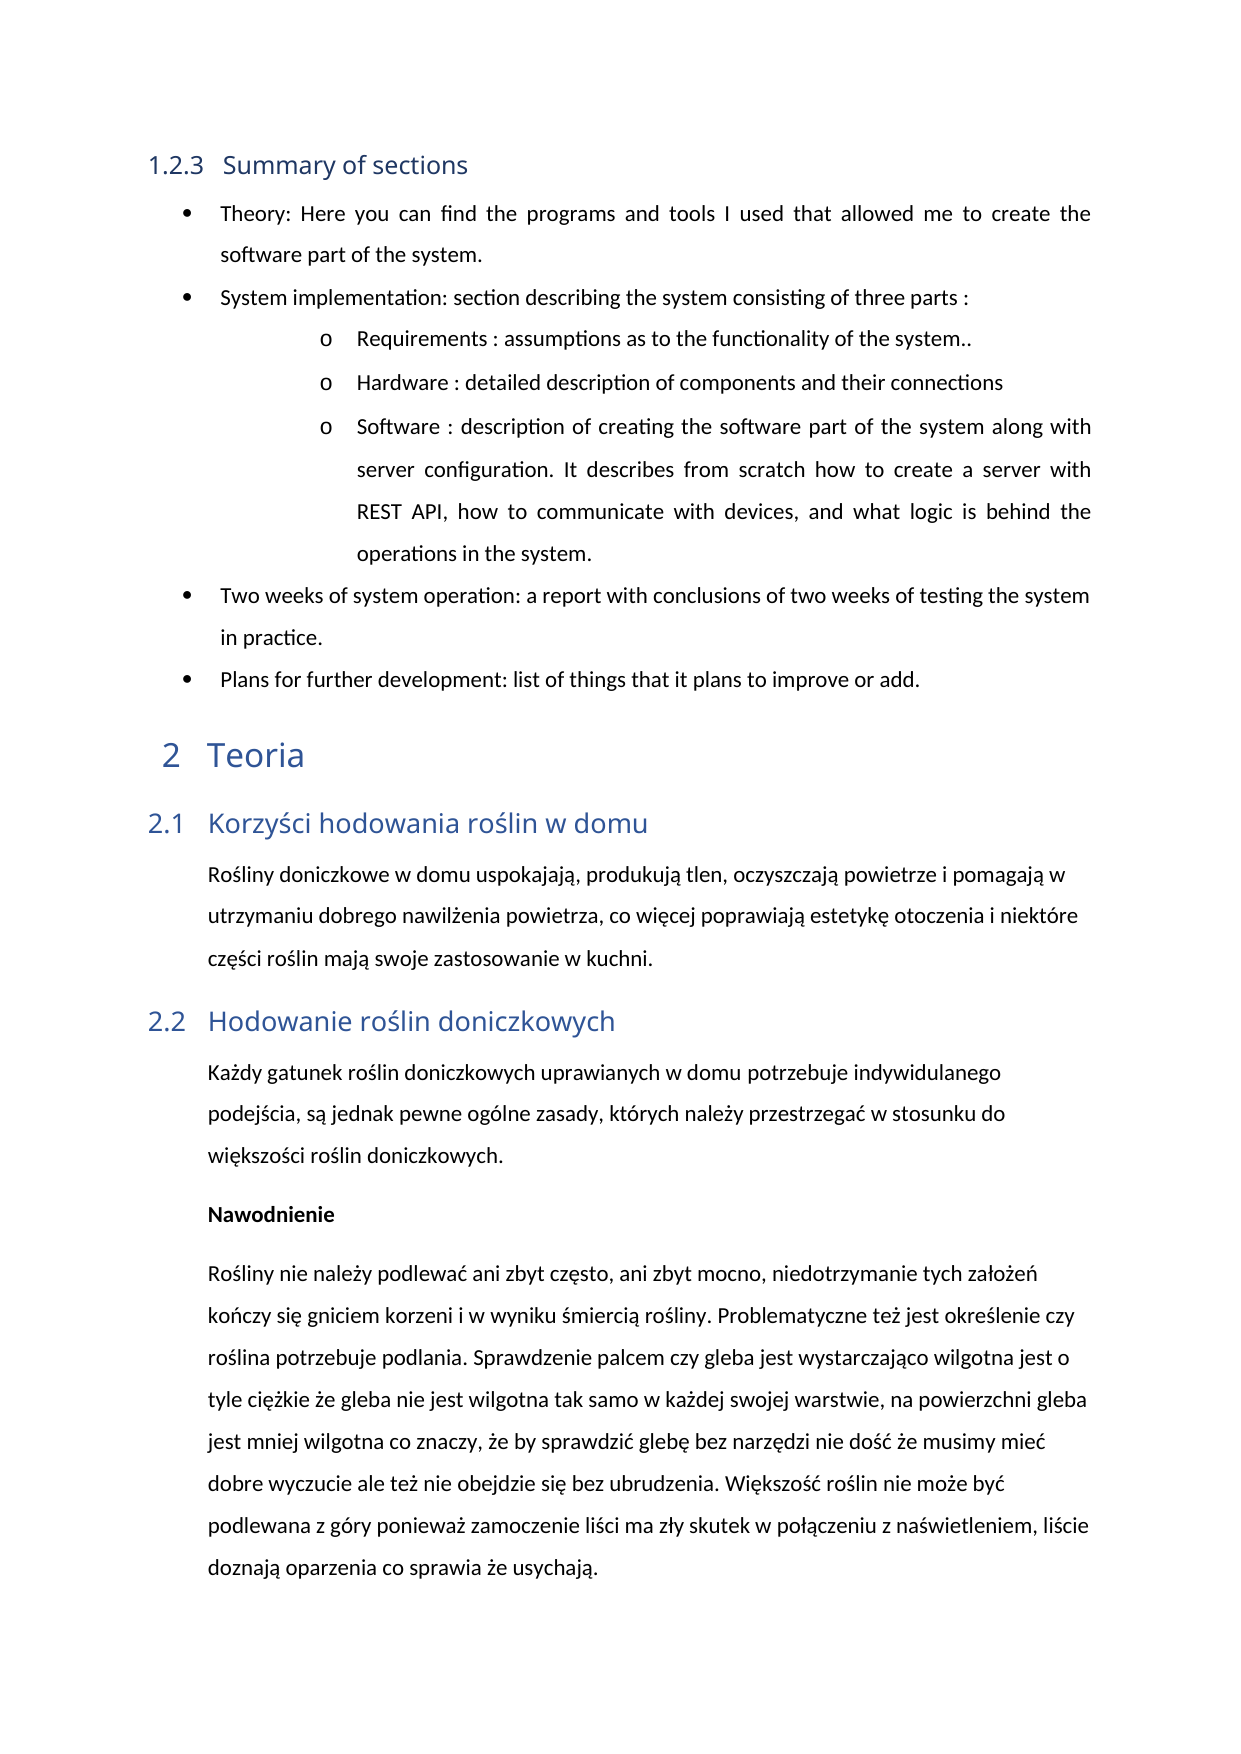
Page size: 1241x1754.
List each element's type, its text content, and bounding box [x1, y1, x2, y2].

list Hardware : detailed description of components and their connections [319, 368, 1093, 397]
subtitle Summary of sections [148, 148, 1093, 182]
list Software : description of creating the software part of the system along with server configuration. It describes from scratch how to create a server with REST API, how to communicate with devices, and what logic is behind the operations in the system. [319, 412, 1093, 567]
text Każdy gatunek roślin doniczkowych uprawianych w domu potrzebuje indywidulanego podejścia, są jednak pewne ogólne zasady, których należy przestrzegać w stosunku do większości roślin doniczkowych. [208, 1058, 1093, 1169]
list Two weeks of system operation: a report with conclusions of two weeks of testing the system in practice. [183, 581, 1093, 651]
text Rośliny nie należy podlewać ani zbyt często, ani zbyt mocno, niedotrzymanie tych założeń kończy się gniciem korzeni i w wyniku śmiercią rośliny. Problematyczne też jest określenie czy roślina potrzebuje podlania. Sprawdzenie palcem czy gleba jest wystarczająco wilgotna jest o tyle ciężkie że gleba nie jest wilgotna tak samo w każdej swojej warstwie, na powierzchni gleba jest mniej wilgotna co znaczy, że by sprawdzić glebę bez narzędzi nie dość że musimy mieć dobre wyczucie ale też nie obejdzie się bez ubrudzenia. Większość roślin nie może być podlewana z góry ponieważ zamoczenie liści ma zły skutek w połączeniu z naświetleniem, liście doznają oparzenia co sprawia że usychają. [208, 1259, 1093, 1581]
list System implementation: section describing the system consisting of three parts : [183, 283, 1093, 311]
list Plans for further development: list of things that it plans to improve or add. [183, 665, 1093, 693]
list Theory: Here you can find the programs and tools I used that allowed me to create the software part of the system. [183, 199, 1093, 269]
subtitle Teoria [162, 732, 1093, 777]
subtitle Hodowanie roślin doniczkowych [148, 1002, 1093, 1039]
subtitle Korzyści hodowania roślin w domu [148, 804, 1093, 841]
text Rośliny doniczkowe w domu uspokajają, produkują tlen, oczyszczają powietrze i pomagają w utrzymaniu dobrego nawilżenia powietrza, co więcej poprawiają estetykę otoczenia i niektóre części roślin mają swoje zastosowanie w kuchni. [208, 860, 1093, 972]
list Requirements : assumptions as to the functionality of the system.. [319, 324, 1093, 354]
text Nawodnienie [208, 1200, 1093, 1228]
